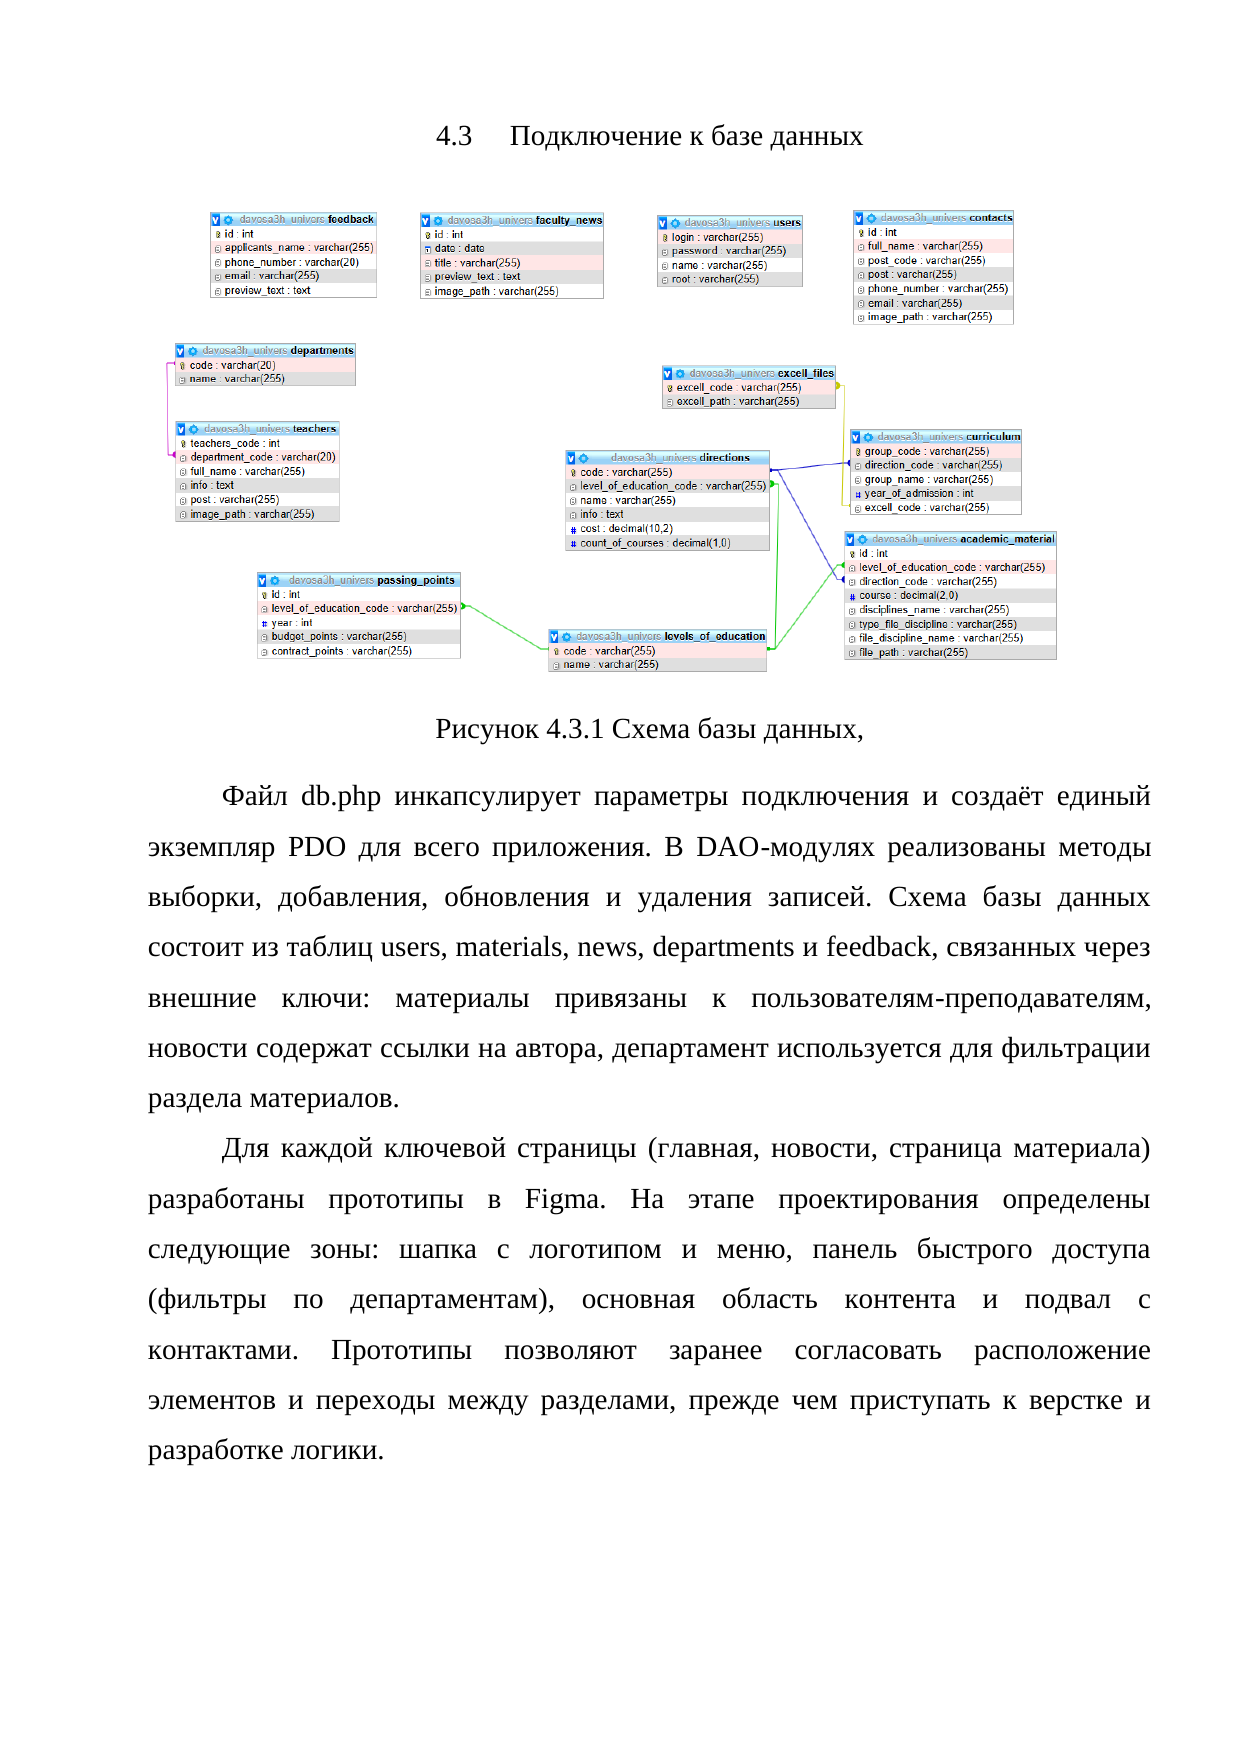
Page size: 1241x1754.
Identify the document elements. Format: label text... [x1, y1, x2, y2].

text Рисунок 4.3.1 Схема базы данных, [148, 712, 1152, 745]
picture [147, 192, 1152, 712]
text Файл db.php инкапсулирует параметры подключения и создаёт единый экземпляр PDO для всего приложения. В DAO-модулях реализованы методы выборки, добавления, обновления и удаления записей. Схема базы данных состоит из таблиц users, materials, news, departments и feedback, связанных через внешние ключи: материалы привязаны к пользователям-преподавателям, новости содержат ссылки на автора, департамент используется для фильтрации раздела материалов. [148, 778, 1152, 1114]
subtitle Подключение к базе данных [148, 118, 1152, 152]
text Для каждой ключевой страницы (главная, новости, страница материала) разработаны прототипы в Figma. На этапе проектирования определены следующие зоны: шапка с логотипом и меню, панель быстрого доступа (фильтры по департаментам), основная область контента и подвал с контактами. Прототипы позволяют заранее согласовать расположение элементов и переходы между разделами, прежде чем приступать к верстке и разработке логики. [148, 1131, 1152, 1466]
